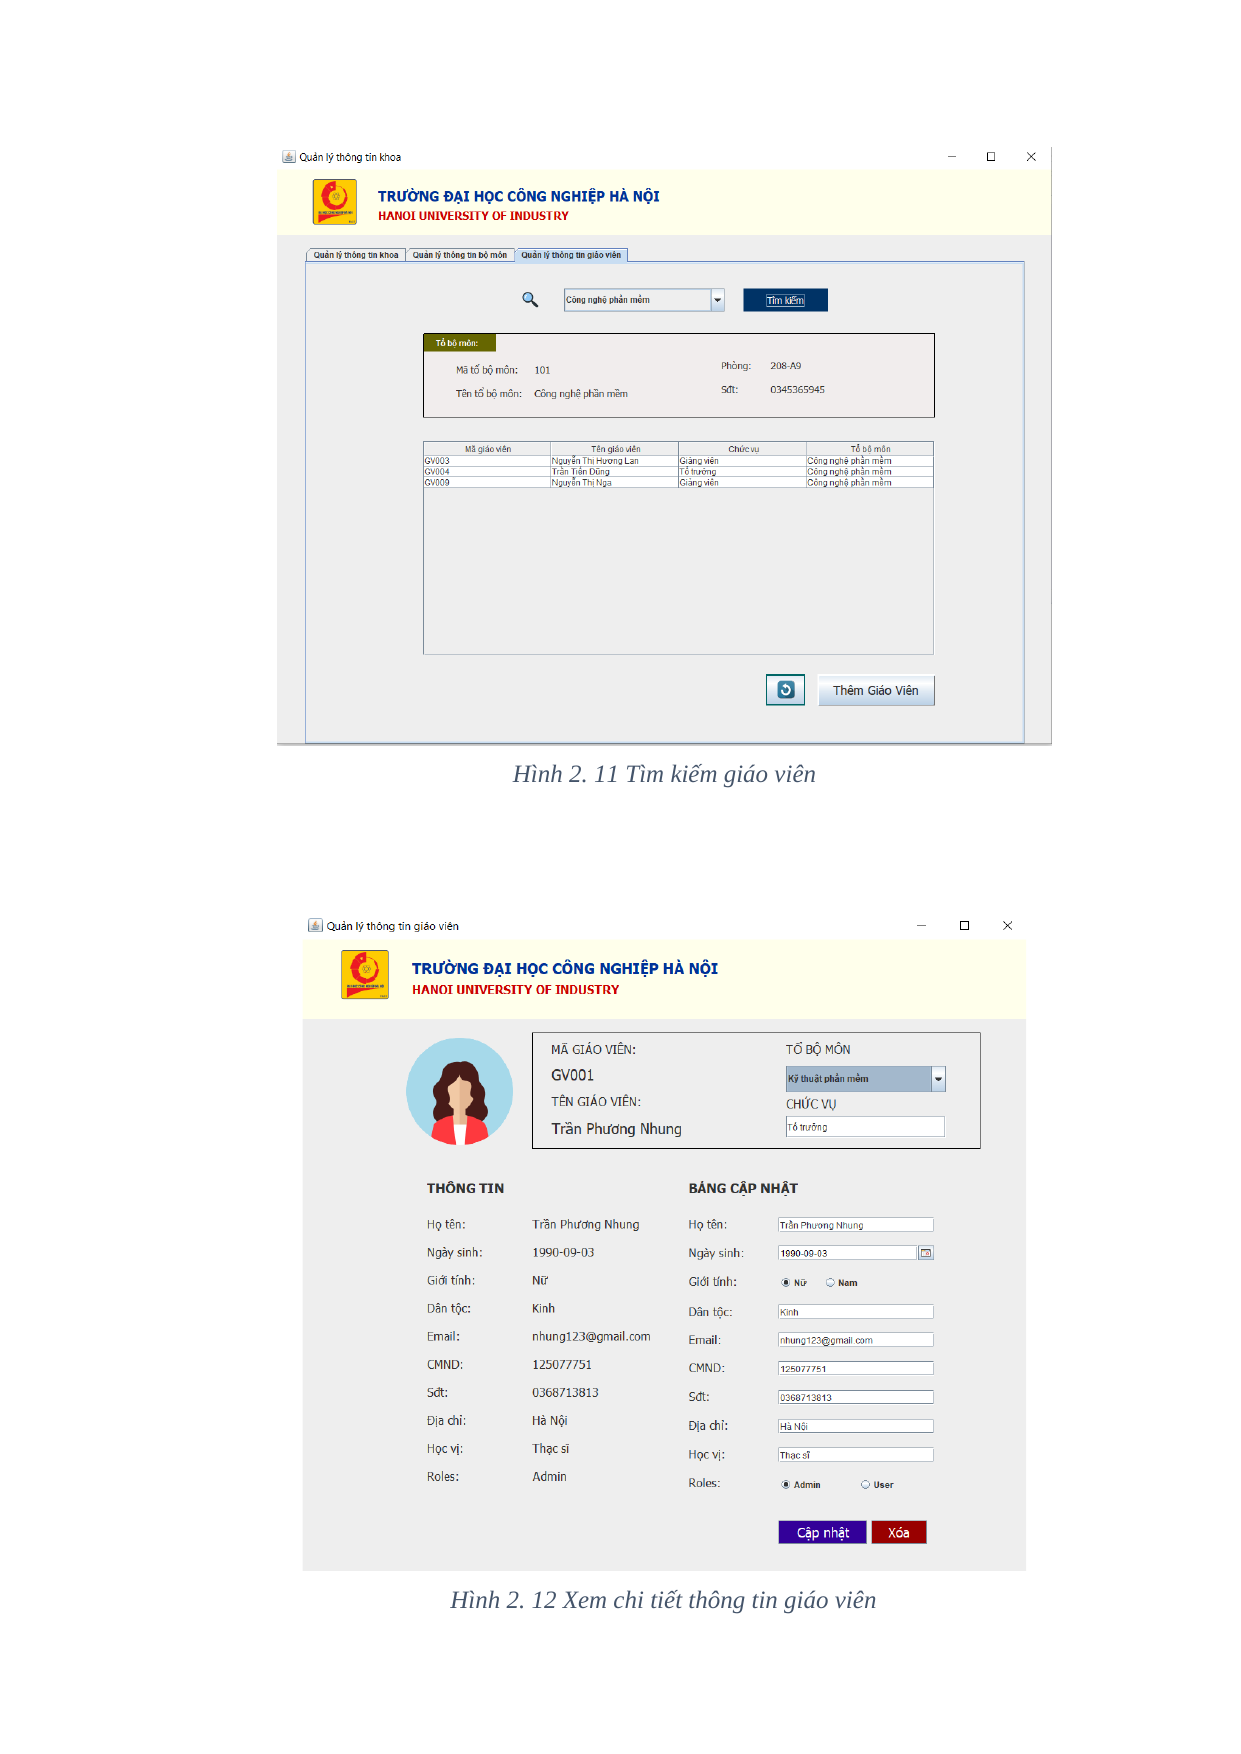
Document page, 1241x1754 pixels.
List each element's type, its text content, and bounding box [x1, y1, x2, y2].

picture [277, 147, 1052, 746]
picture [302, 916, 1027, 1571]
text Hình 2. 11 Tìm kiếm giáo viên [207, 759, 1122, 788]
text Hình 2. 12 Xem chi tiết thông tin giáo viên [207, 1585, 1122, 1613]
